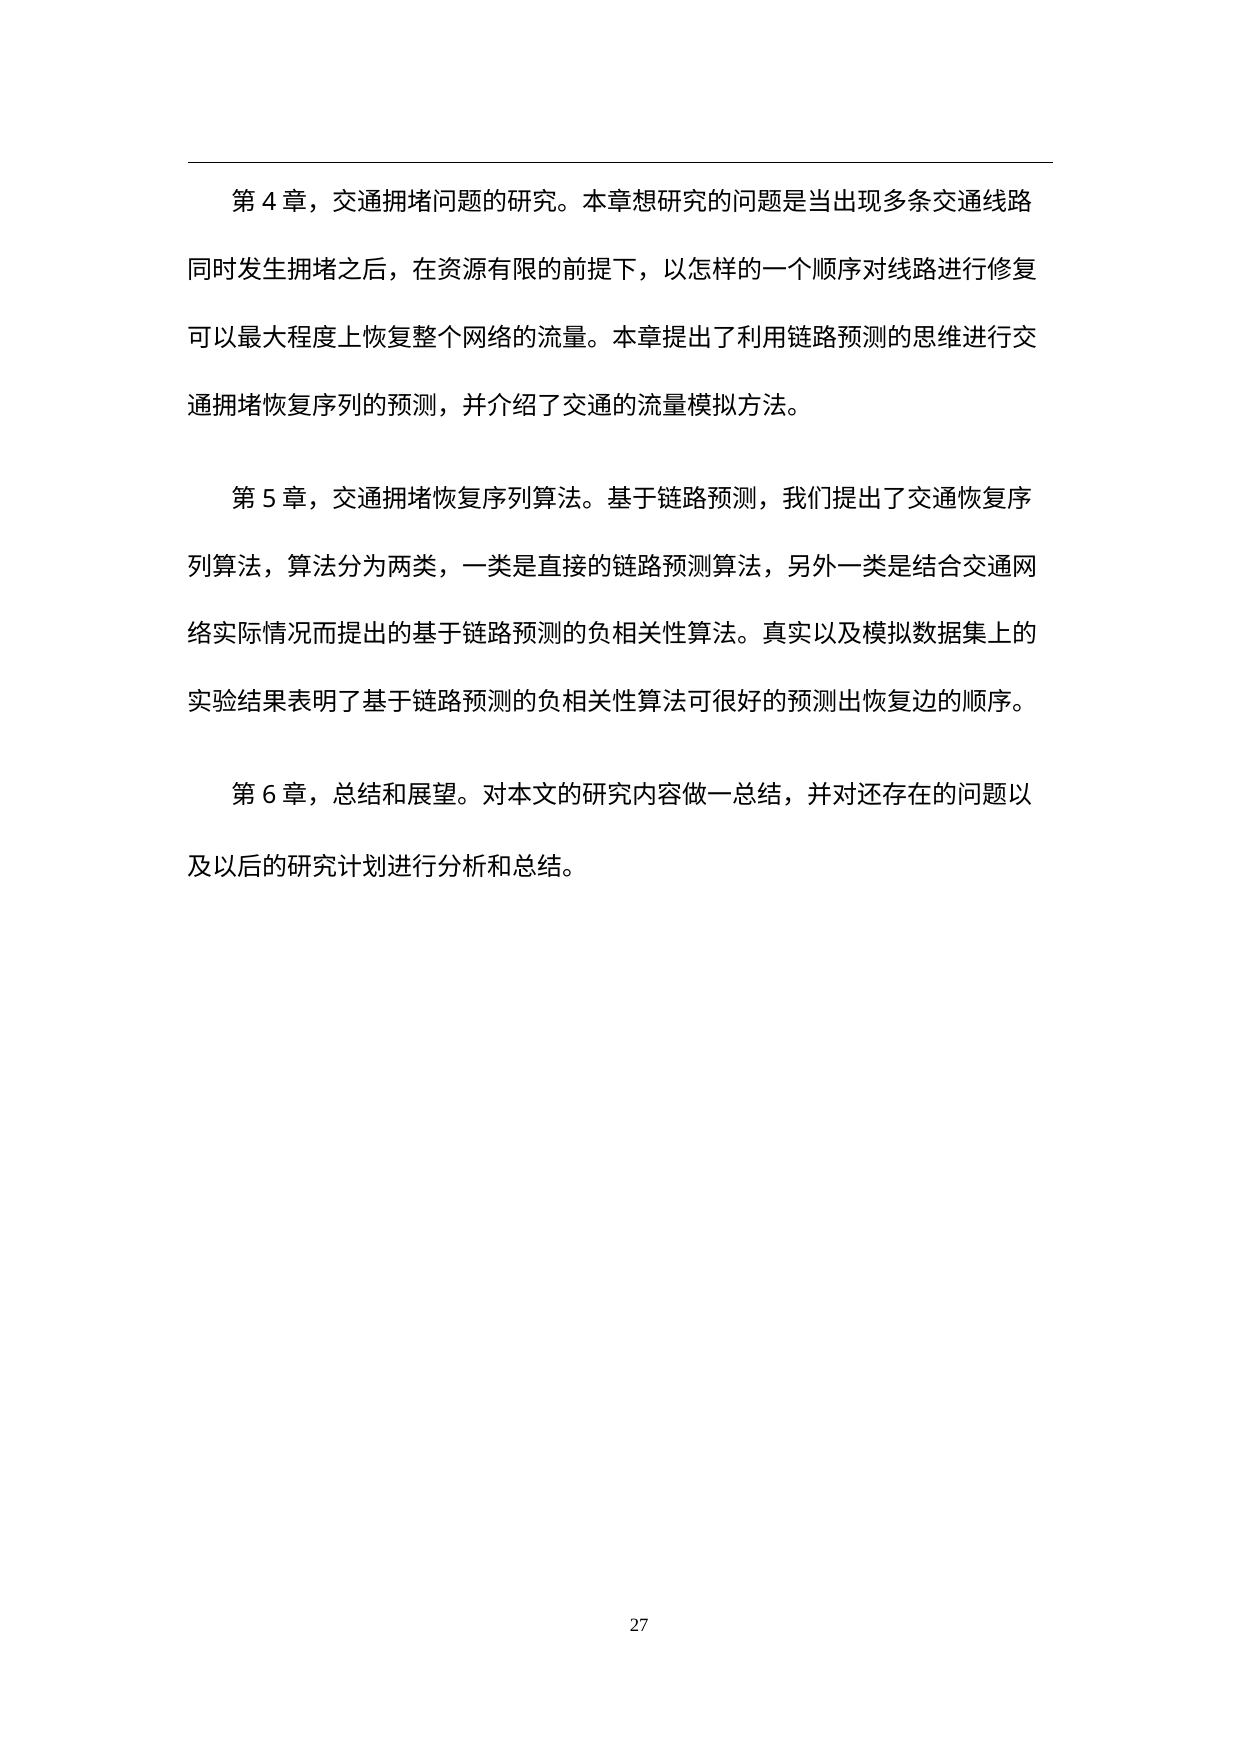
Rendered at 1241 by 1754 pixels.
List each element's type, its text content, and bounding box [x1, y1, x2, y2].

text 第 6 章，总结和展望。对本文的研究内容做一总结，并对还存在的问题以及以后的研究计划进行分析和总结。 [187, 759, 1053, 895]
text 第 4 章，交通拥堵问题的研究。本章想研究的问题是当出现多条交通线路同时发生拥堵之后，在资源有限的前提下，以怎样的一个顺序对线路进行修复可以最大程度上恢复整个网络的流量。本章提出了利用链路预测的思维进行交通拥堵恢复序列的预测，并介绍了交通的流量模拟方法。 [187, 166, 1053, 437]
text 第 5 章，交通拥堵恢复序列算法。基于链路预测，我们提出了交通恢复序列算法，算法分为两类，一类是直接的链路预测算法，另外一类是结合交通网络实际情况而提出的基于链路预测的负相关性算法。真实以及模拟数据集上的实验结果表明了基于链路预测的负相关性算法可很好的预测出恢复边的顺序。 [187, 462, 1053, 734]
